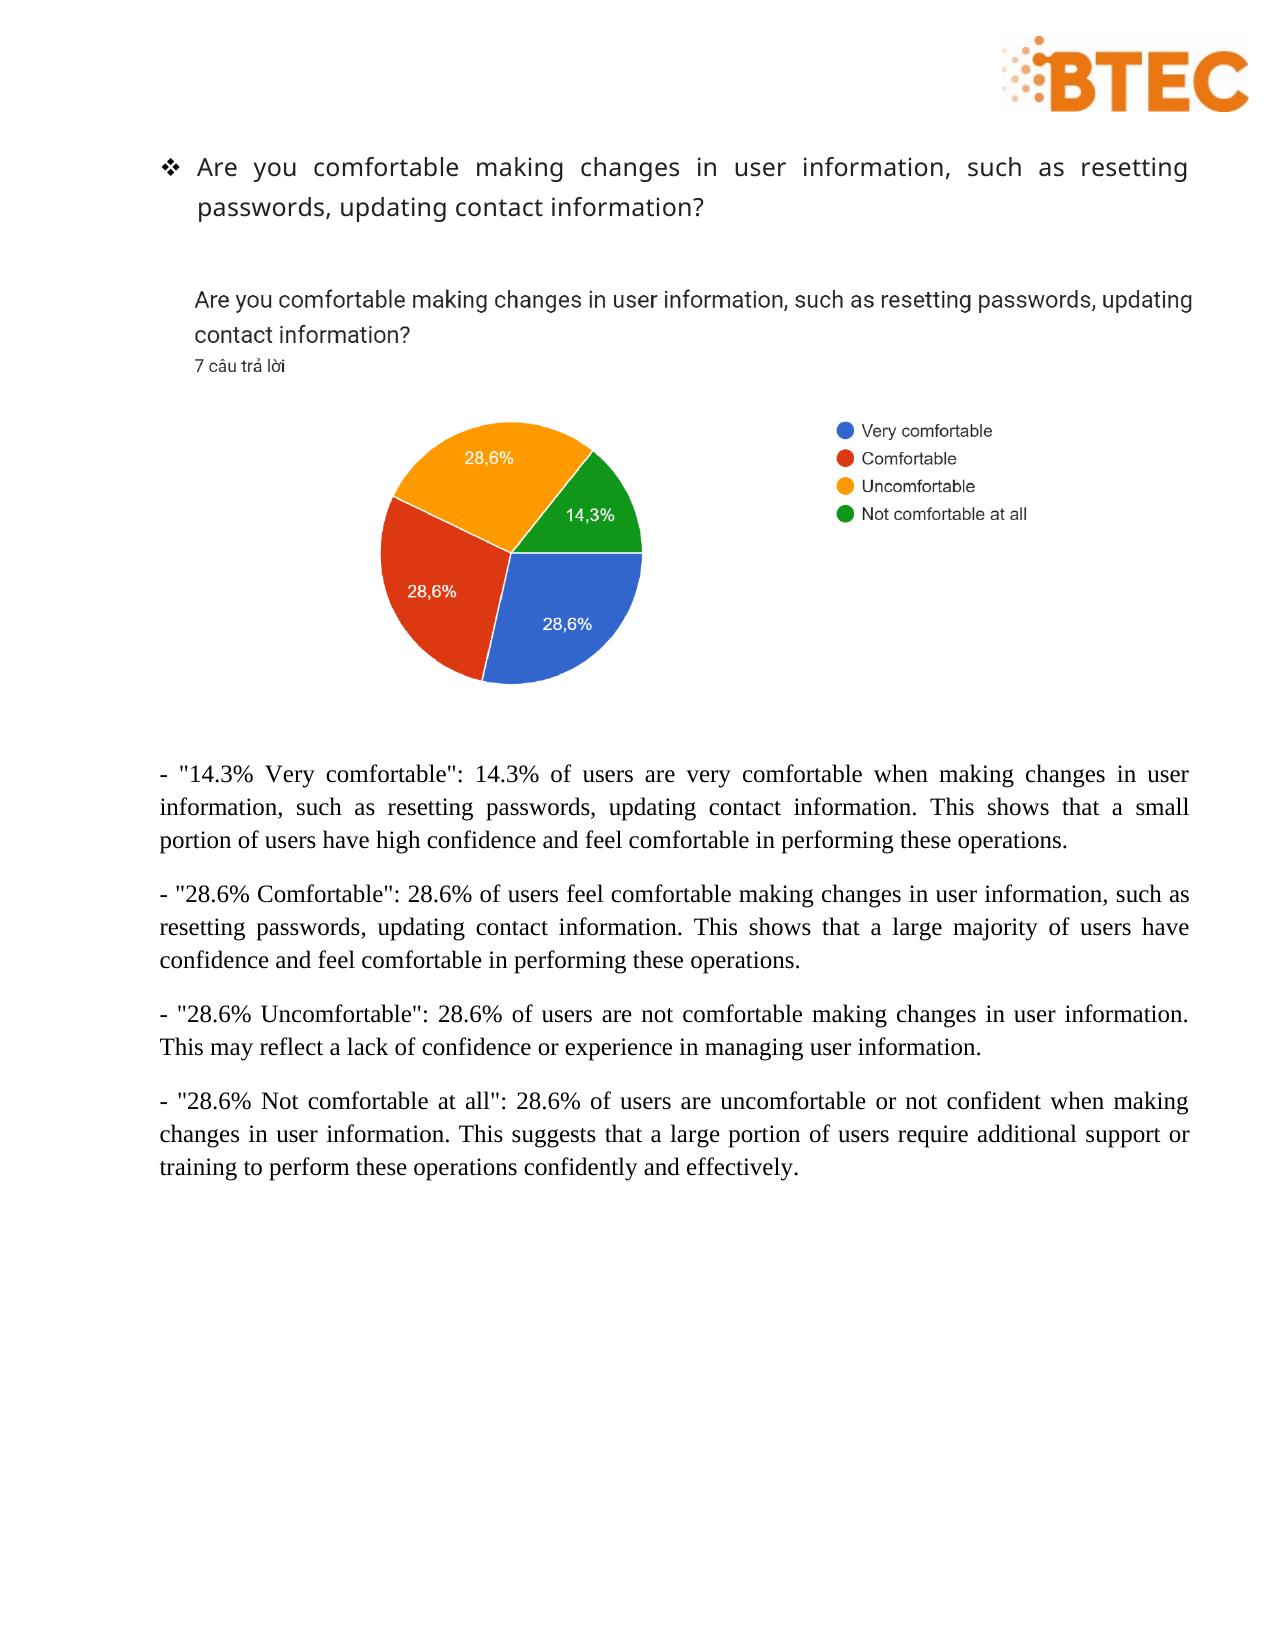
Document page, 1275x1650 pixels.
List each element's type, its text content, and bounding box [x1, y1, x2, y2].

text - "28.6% Comfortable": 28.6% of users feel comfortable making changes in user information, such as resetting passwords, updating contact information. This shows that a large majority of users have confidence and feel comfortable in performing these operations. [159, 879, 1191, 974]
list Are you comfortable making changes in user information, such as resetting passwords, updating contact information? [159, 150, 1191, 223]
picture [1001, 36, 1249, 112]
text - "28.6% Uncomfortable": 28.6% of users are not comfortable making changes in user information. This may reflect a lack of confidence or experience in managing user information. [159, 999, 1191, 1061]
text - "28.6% Not comfortable at all": 28.6% of users are uncomfortable or not confident when making changes in user information. This suggests that a large portion of users require additional support or training to perform these operations confidently and effectively. [159, 1086, 1191, 1181]
text - "14.3% Very comfortable": 14.3% of users are very comfortable when making changes in user information, such as resetting passwords, updating contact information. This shows that a small portion of users have high confidence and feel comfortable in performing these operations. [159, 759, 1191, 854]
picture [159, 249, 1229, 734]
